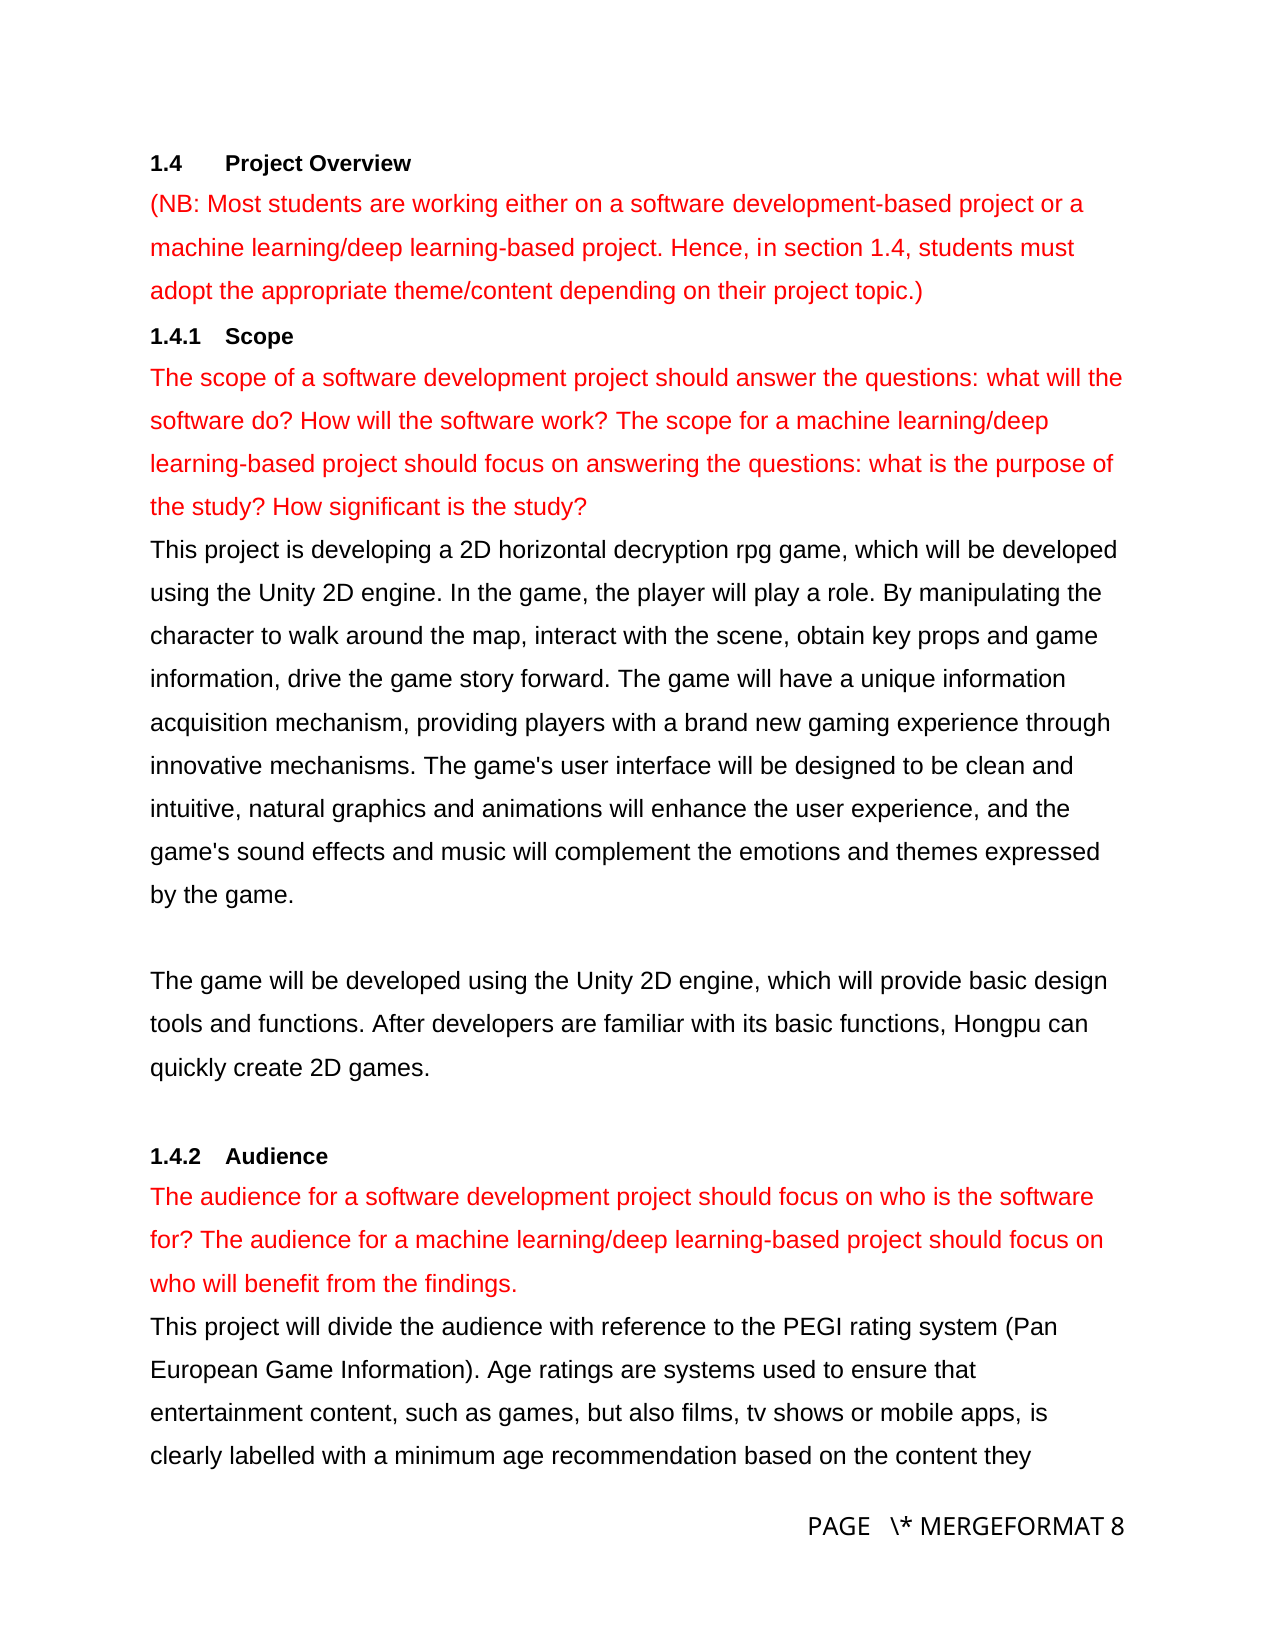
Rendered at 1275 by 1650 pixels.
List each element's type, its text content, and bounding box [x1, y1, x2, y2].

text The scope of a software development project should answer the questions: what will the software do? How will the software work? The scope for a machine learning/deep learning-based project should focus on answering the questions: what is the purpose of the study? How significant is the study? [150, 362, 1125, 521]
text (NB: Most students are working either on a software development-based project or a machine learning/deep learning-based project. Hence, in section 1.4, students must adopt the appropriate theme/content depending on their project topic.) [150, 189, 1125, 304]
subtitle Project Overview [150, 150, 1125, 176]
text This project is developing a 2D horizontal decryption rpg game, which will be developed using the Unity 2D engine. In the game, the player will play a role. By manipulating the character to walk around the map, interact with the scene, obtain key props and game information, drive the game story forward. The game will have a unique information acquisition mechanism, providing players with a brand new gaming experience through innovative mechanisms. The game's user interface will be designed to be clean and intuitive, natural graphics and animations will enhance the user experience, and the game's sound effects and music will complement the emotions and themes expressed by the game. [150, 535, 1125, 909]
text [150, 1312, 1125, 1470]
text The audience for a software development project should focus on who is the software for? The audience for a machine learning/deep learning-based project should focus on who will benefit from the findings. [150, 1182, 1125, 1297]
subtitle Scope [150, 323, 1125, 349]
text The game will be developed using the Unity 2D engine, which will provide basic design tools and functions. After developers are familiar with its basic functions, Hongpu can quickly create 2D games. [150, 966, 1125, 1081]
subtitle Audience [150, 1143, 1125, 1169]
